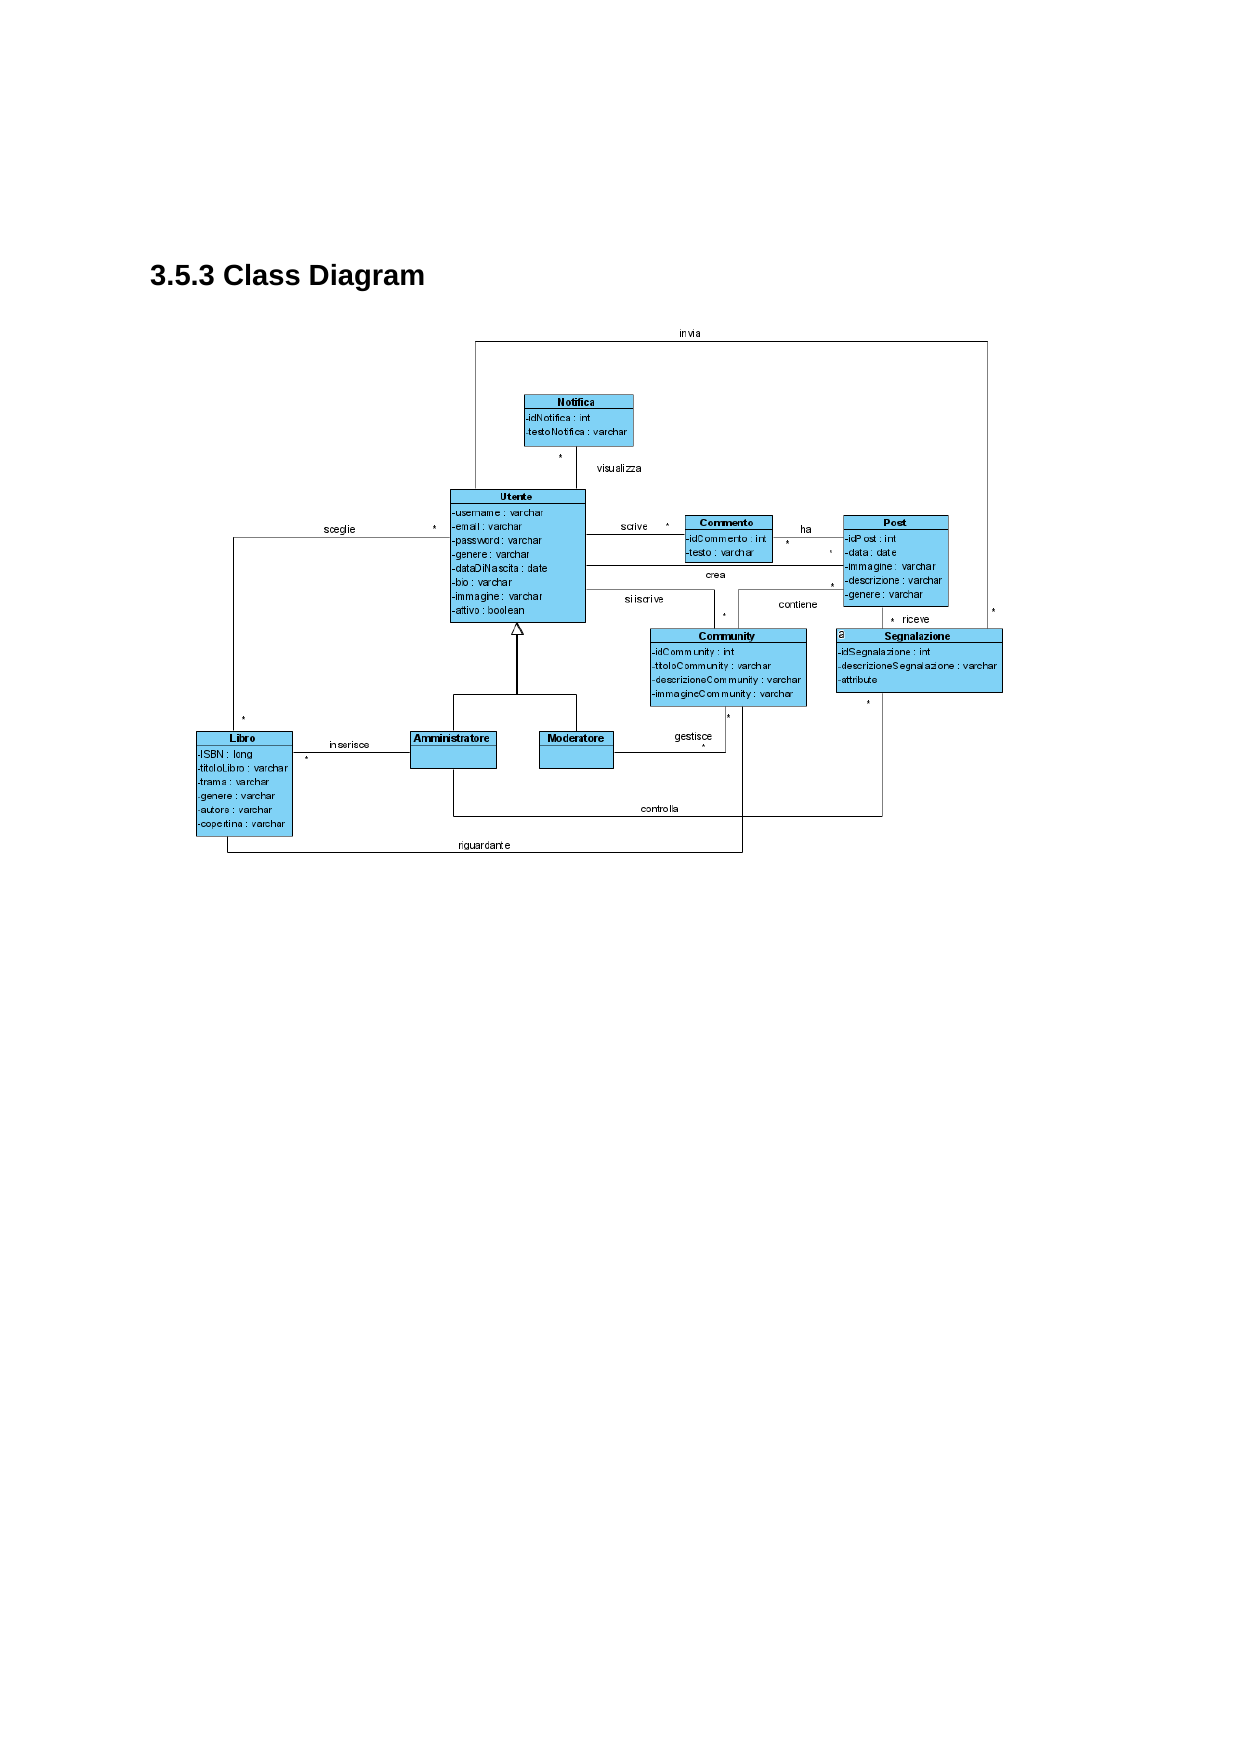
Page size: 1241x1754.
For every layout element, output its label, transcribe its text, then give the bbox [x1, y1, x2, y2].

subtitle 3.5.3 Class Diagram [150, 258, 1090, 292]
picture [134, 304, 1106, 889]
